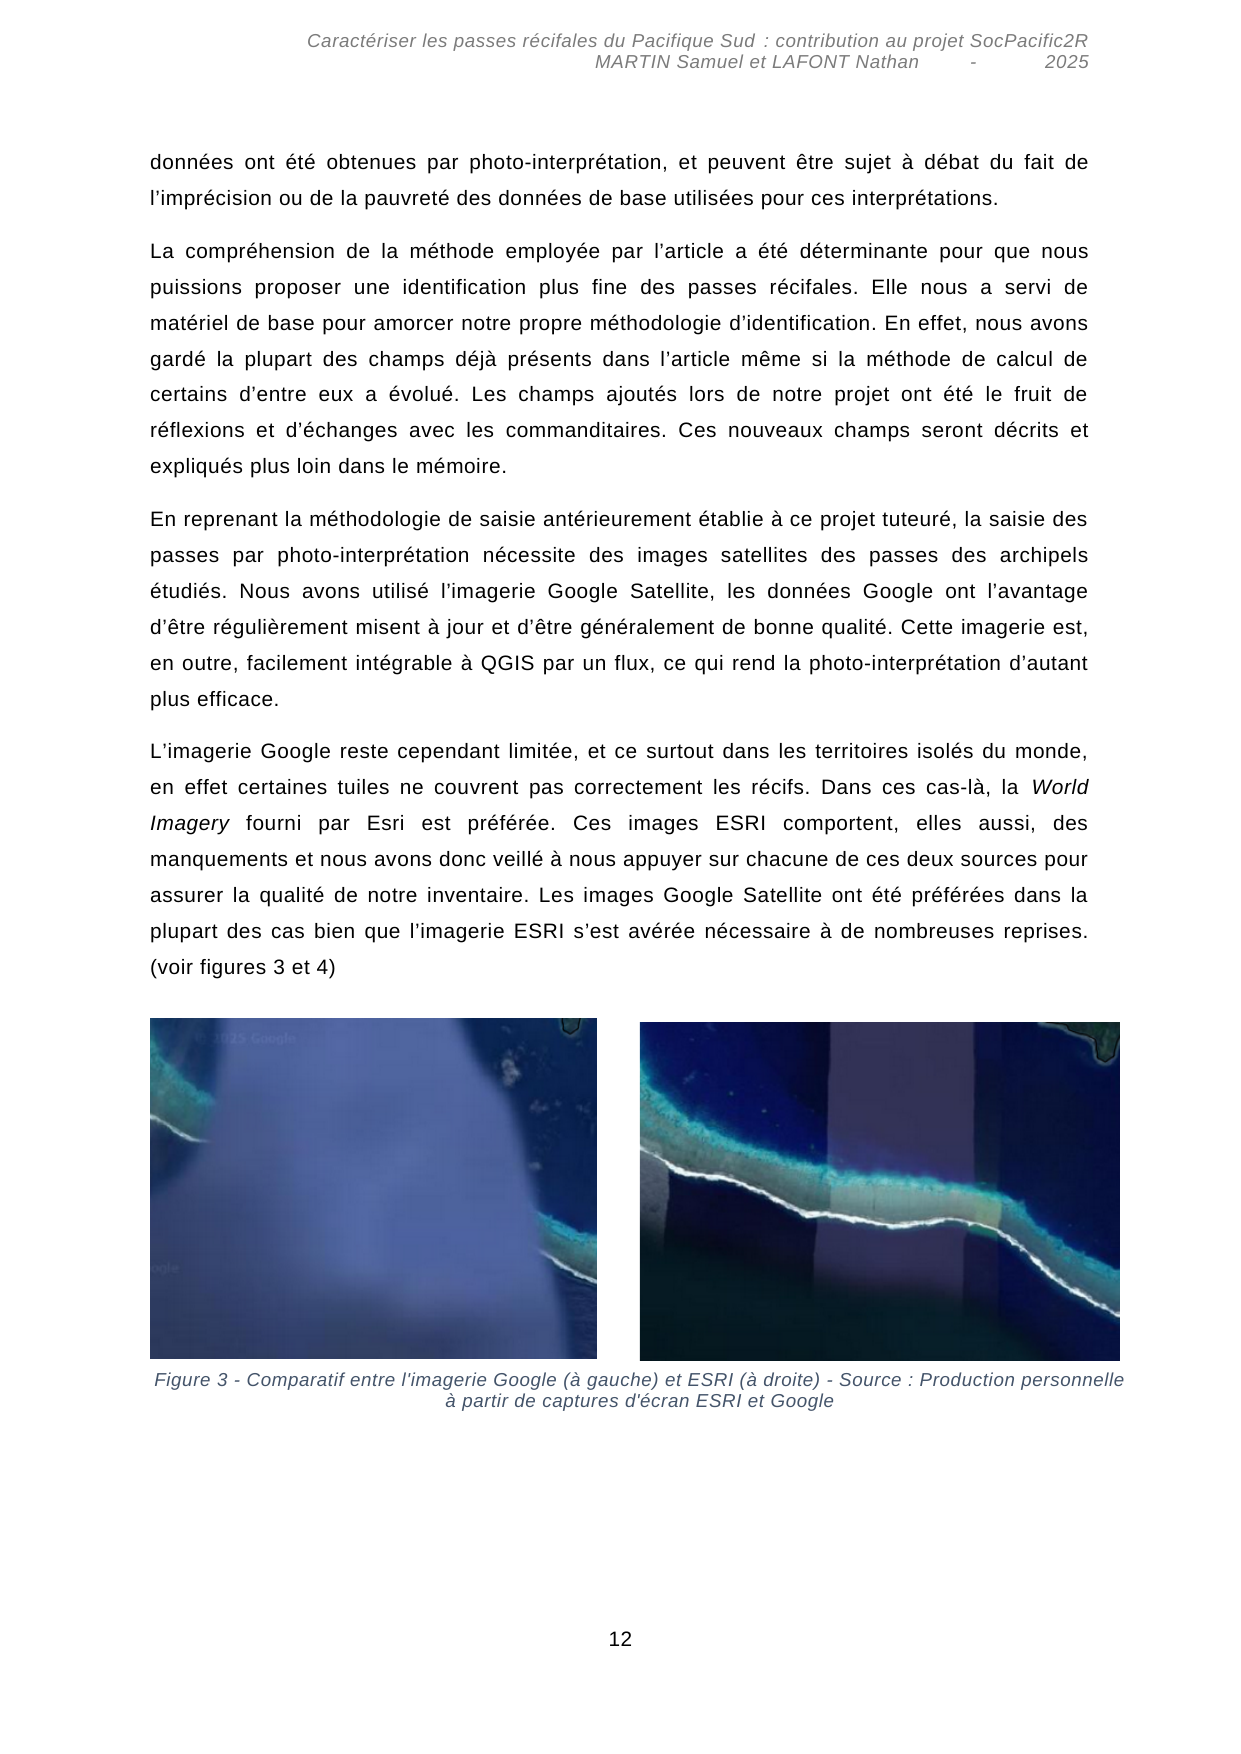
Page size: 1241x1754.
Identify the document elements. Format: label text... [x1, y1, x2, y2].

text L’imagerie Google reste cependant limitée, et ce surtout dans les territoires isolés du monde, en effet certaines tuiles ne couvrent pas correctement les récifs. Dans ces cas-là, la World Imagery fourni par Esri est préférée. Ces images ESRI comportent, elles aussi, des manquements et nous avons donc veillé à nous appuyer sur chacune de ces deux sources pour assurer la qualité de notre inventaire. Les images Google Satellite ont été préférées dans la plupart des cas bien que l’imagerie ESRI s’est avérée nécessaire à de nombreuses reprises. (voir figures 3 et 4) [150, 739, 1090, 979]
text En reprenant la méthodologie de saisie antérieurement établie à ce projet tuteuré, la saisie des passes par photo-interprétation nécessite des images satellites des passes des archipels étudiés. Nous avons utilisé l’imagerie Google Satellite, les données Google ont l’avantage d’être régulièrement misent à jour et d’être généralement de bonne qualité. Cette imagerie est, en outre, facilement intégrable à QGIS par un flux, ce qui rend la photo-interprétation d’autant plus efficace. [150, 507, 1090, 710]
text La compréhension de la méthode employée par l’article a été déterminante pour que nous puissions proposer une identification plus fine des passes récifales. Elle nous a servi de matériel de base pour amorcer notre propre méthodologie d’identification. En effet, nous avons gardé la plupart des champs déjà présents dans l’article même si la méthode de calcul de certains d’entre eux a évolué. Les champs ajoutés lors de notre projet ont été le fruit de réflexions et d’échanges avec les commanditaires. Ces nouveaux champs seront décrits et expliqués plus loin dans le mémoire. [150, 238, 1090, 478]
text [150, 150, 1090, 210]
picture [150, 1018, 597, 1359]
picture [639, 1022, 1120, 1361]
